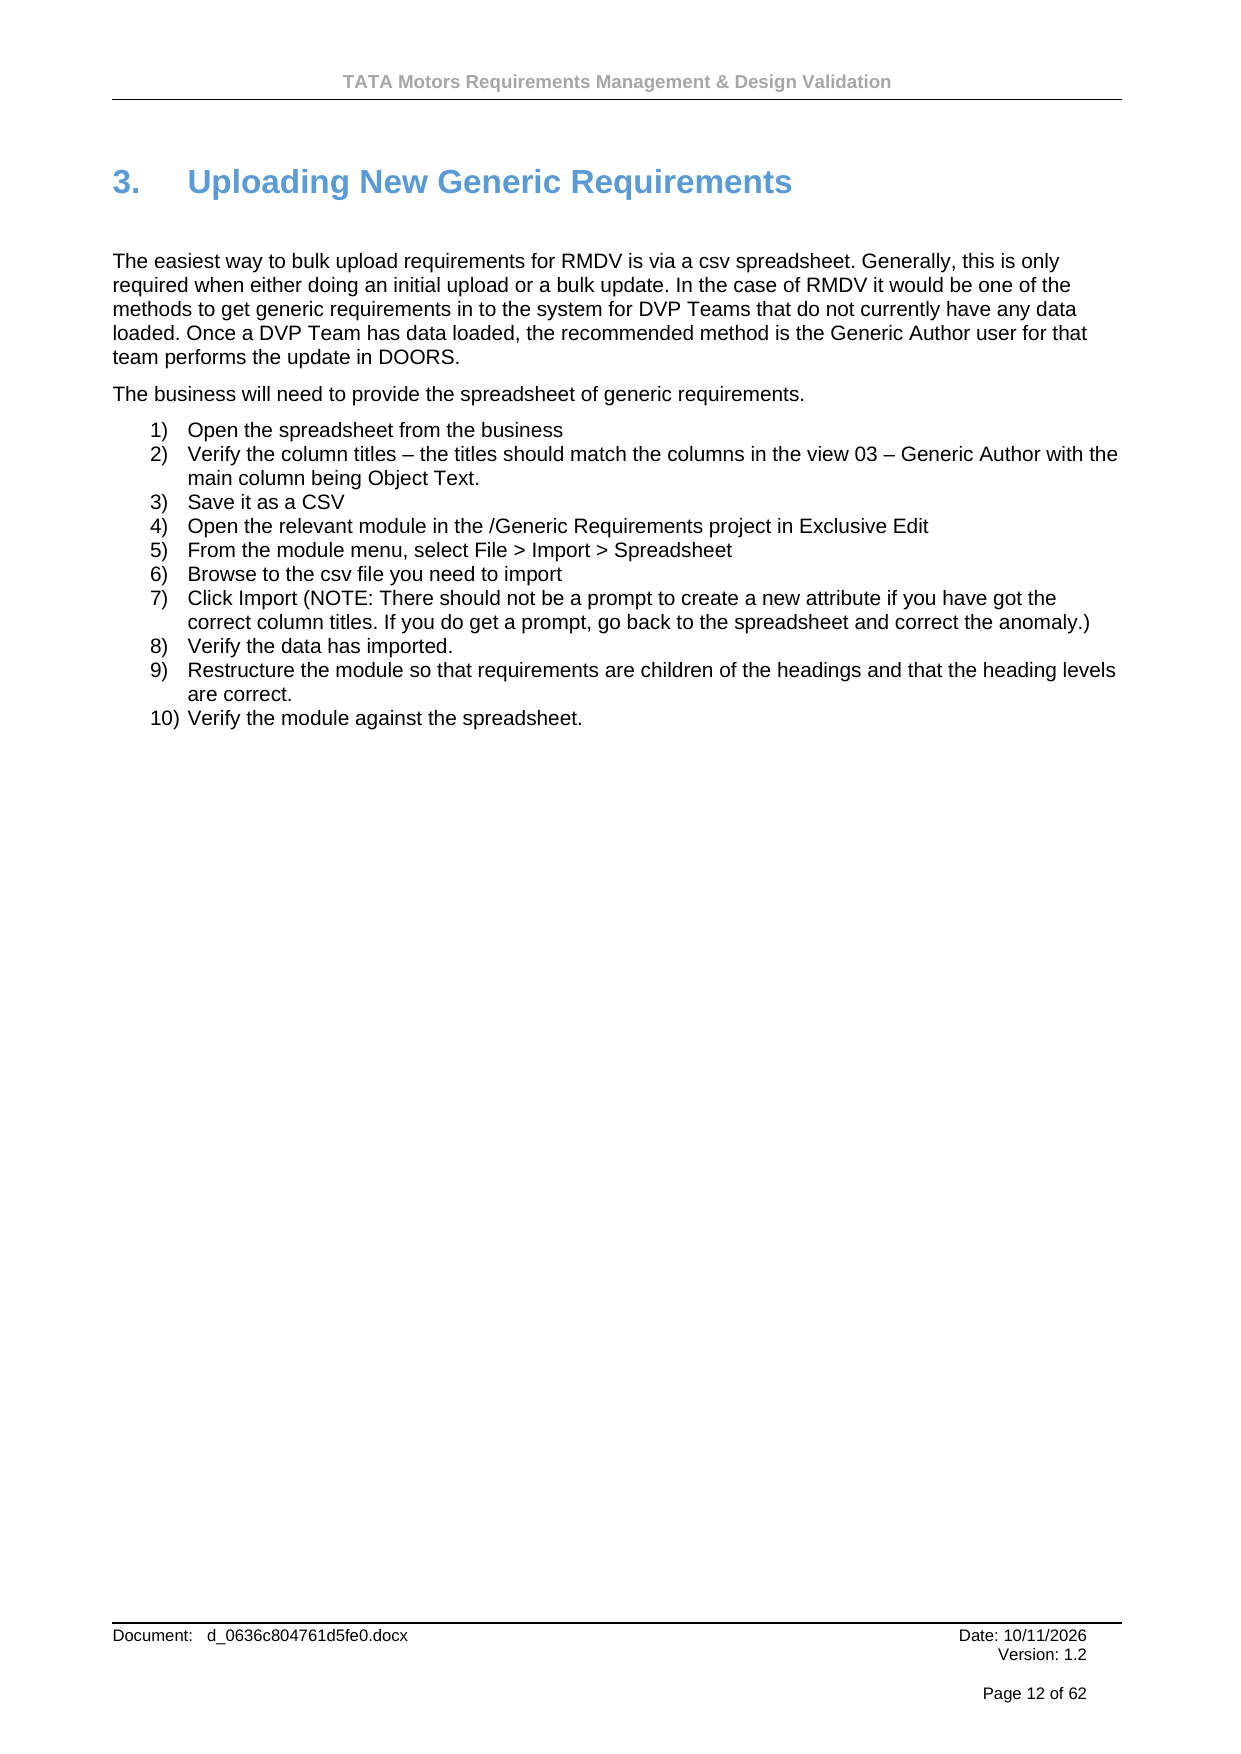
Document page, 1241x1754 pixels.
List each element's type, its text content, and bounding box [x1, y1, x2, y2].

list Verify the data has imported. [150, 633, 1122, 657]
list Click Import (NOTE: There should not be a prompt to create a new attribute if you have got the correct column titles. If you do get a prompt, go back to the spreadsheet and correct the anomaly.) [150, 586, 1122, 633]
list Restructure the module so that requirements are children of the headings and that the heading levels are correct. [150, 657, 1122, 705]
list Browse to the csv file you need to import [150, 562, 1122, 586]
list Open the spreadsheet from the business [150, 418, 1122, 442]
list Verify the column titles – the titles should match the columns in the view 03 – Generic Author with the main column being Object Text. [150, 442, 1122, 490]
text The easiest way to bulk upload requirements for RMDV is via a csv spreadsheet. Generally, this is only required when either doing an initial upload or a bulk update. In the case of RMDV it would be one of the methods to get generic requirements in to the system for DVP Teams that do not currently have any data loaded. Once a DVP Team has data loaded, the recommended method is the Generic Author user for that team performs the update in DOORS. [112, 249, 1122, 369]
list From the module menu, select File > Import > Spreadsheet [150, 538, 1122, 562]
subtitle Uploading New Generic Requirements [112, 162, 1122, 201]
list Save it as a CSV [150, 490, 1122, 514]
text The business will need to provide the spreadsheet of generic requirements. [112, 381, 1122, 405]
list Verify the module against the spreadsheet. [150, 705, 1122, 729]
list Open the relevant module in the /Generic Requirements project in Exclusive Edit [150, 514, 1122, 538]
